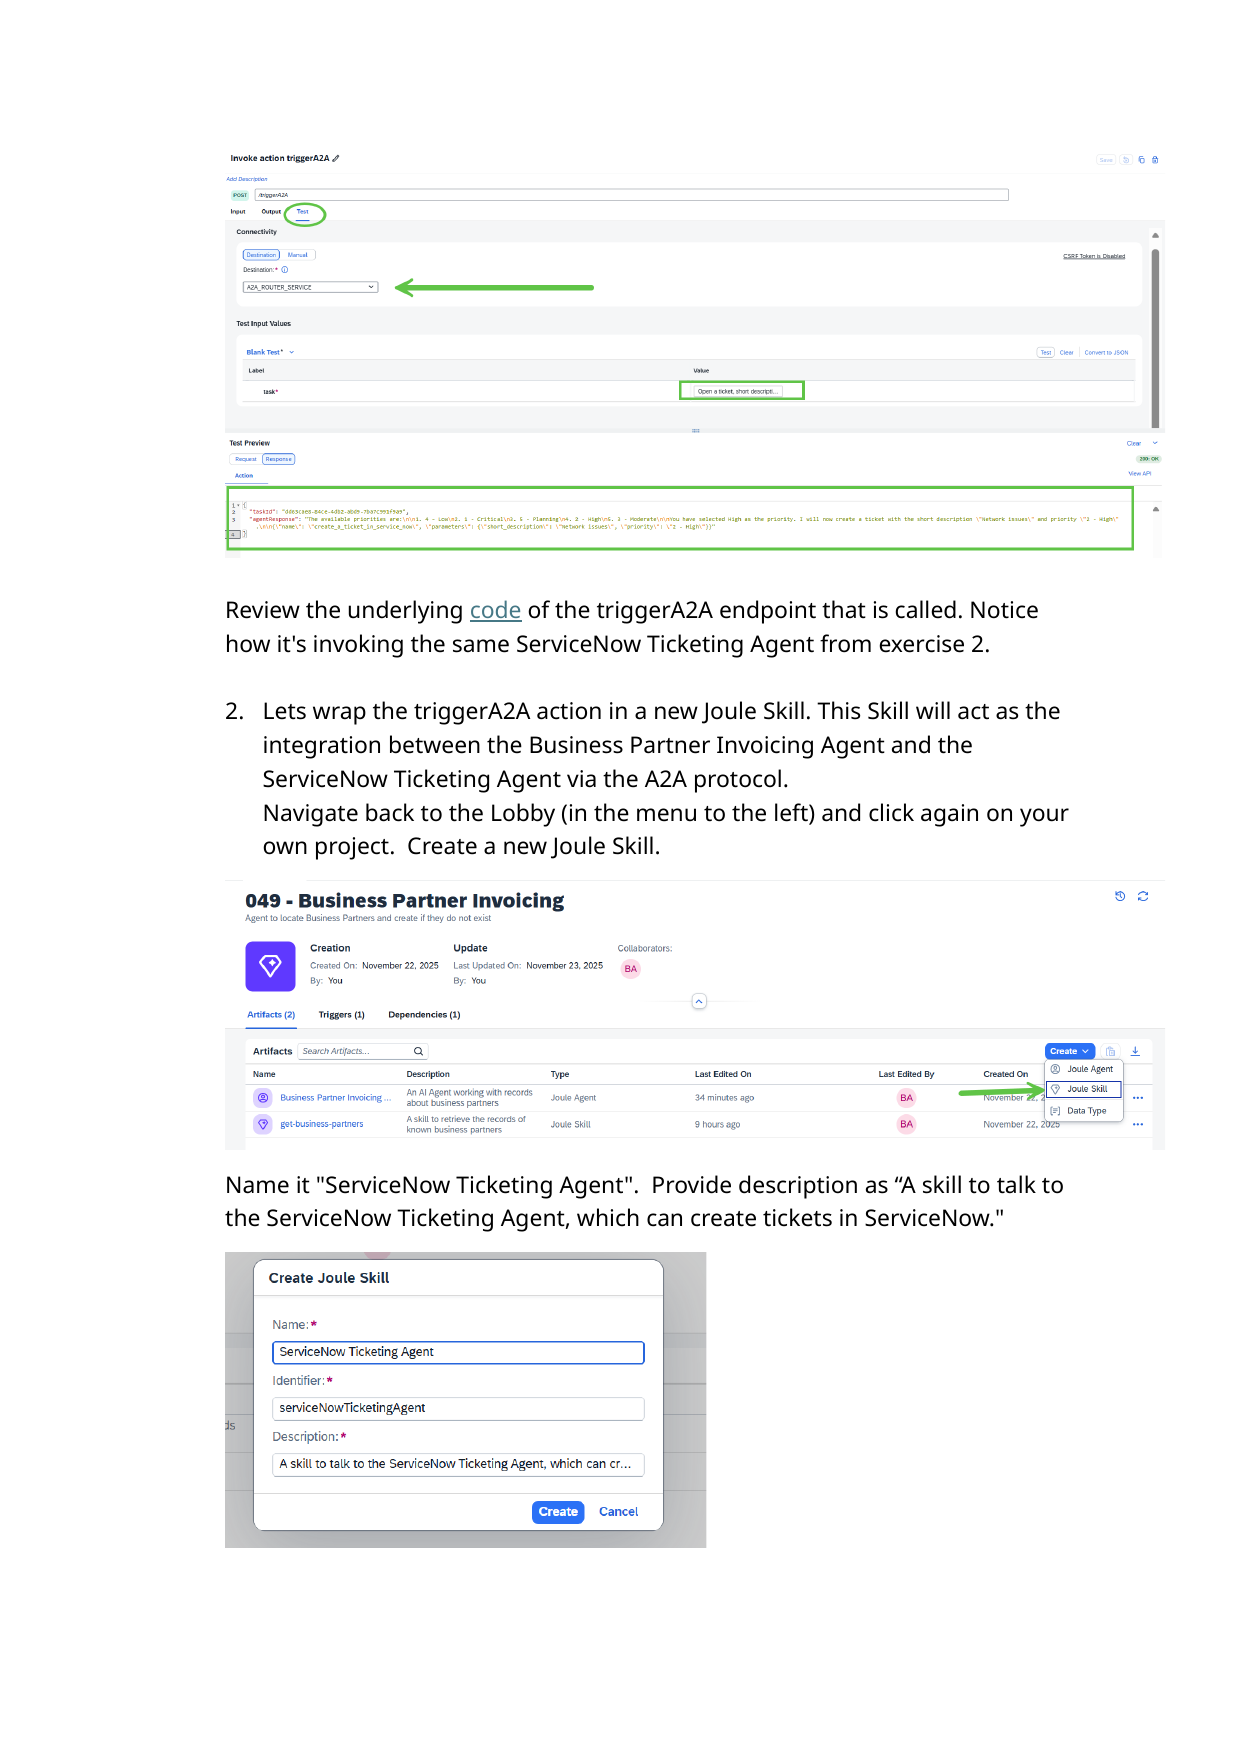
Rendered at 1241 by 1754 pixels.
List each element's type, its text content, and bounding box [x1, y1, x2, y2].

list Name it "ServiceNow Ticketing Agent". Provide description as “A skill to talk to the ServiceNow Ticketing Agent, which can create tickets in ServiceNow." [225, 1168, 1090, 1233]
list Review the underlying code of the triggerA2A endpoint that is called. Notice how it's invoking the same ServiceNow Ticketing Agent from exercise 2. [225, 594, 1090, 659]
picture [225, 1252, 707, 1548]
list Navigate back to the Lobby (in the menu to the left) and click again on your own project. Create a new Joule Skill. [262, 796, 1090, 861]
list Lets wrap the triggerA2A action in a new Joule Skill. This Skill will act as the integration between the Business Partner Invoicing Agent and the ServiceNow Ticketing Agent via the A2A protocol. [225, 695, 1090, 794]
picture [225, 880, 1166, 1150]
picture [225, 150, 1166, 558]
